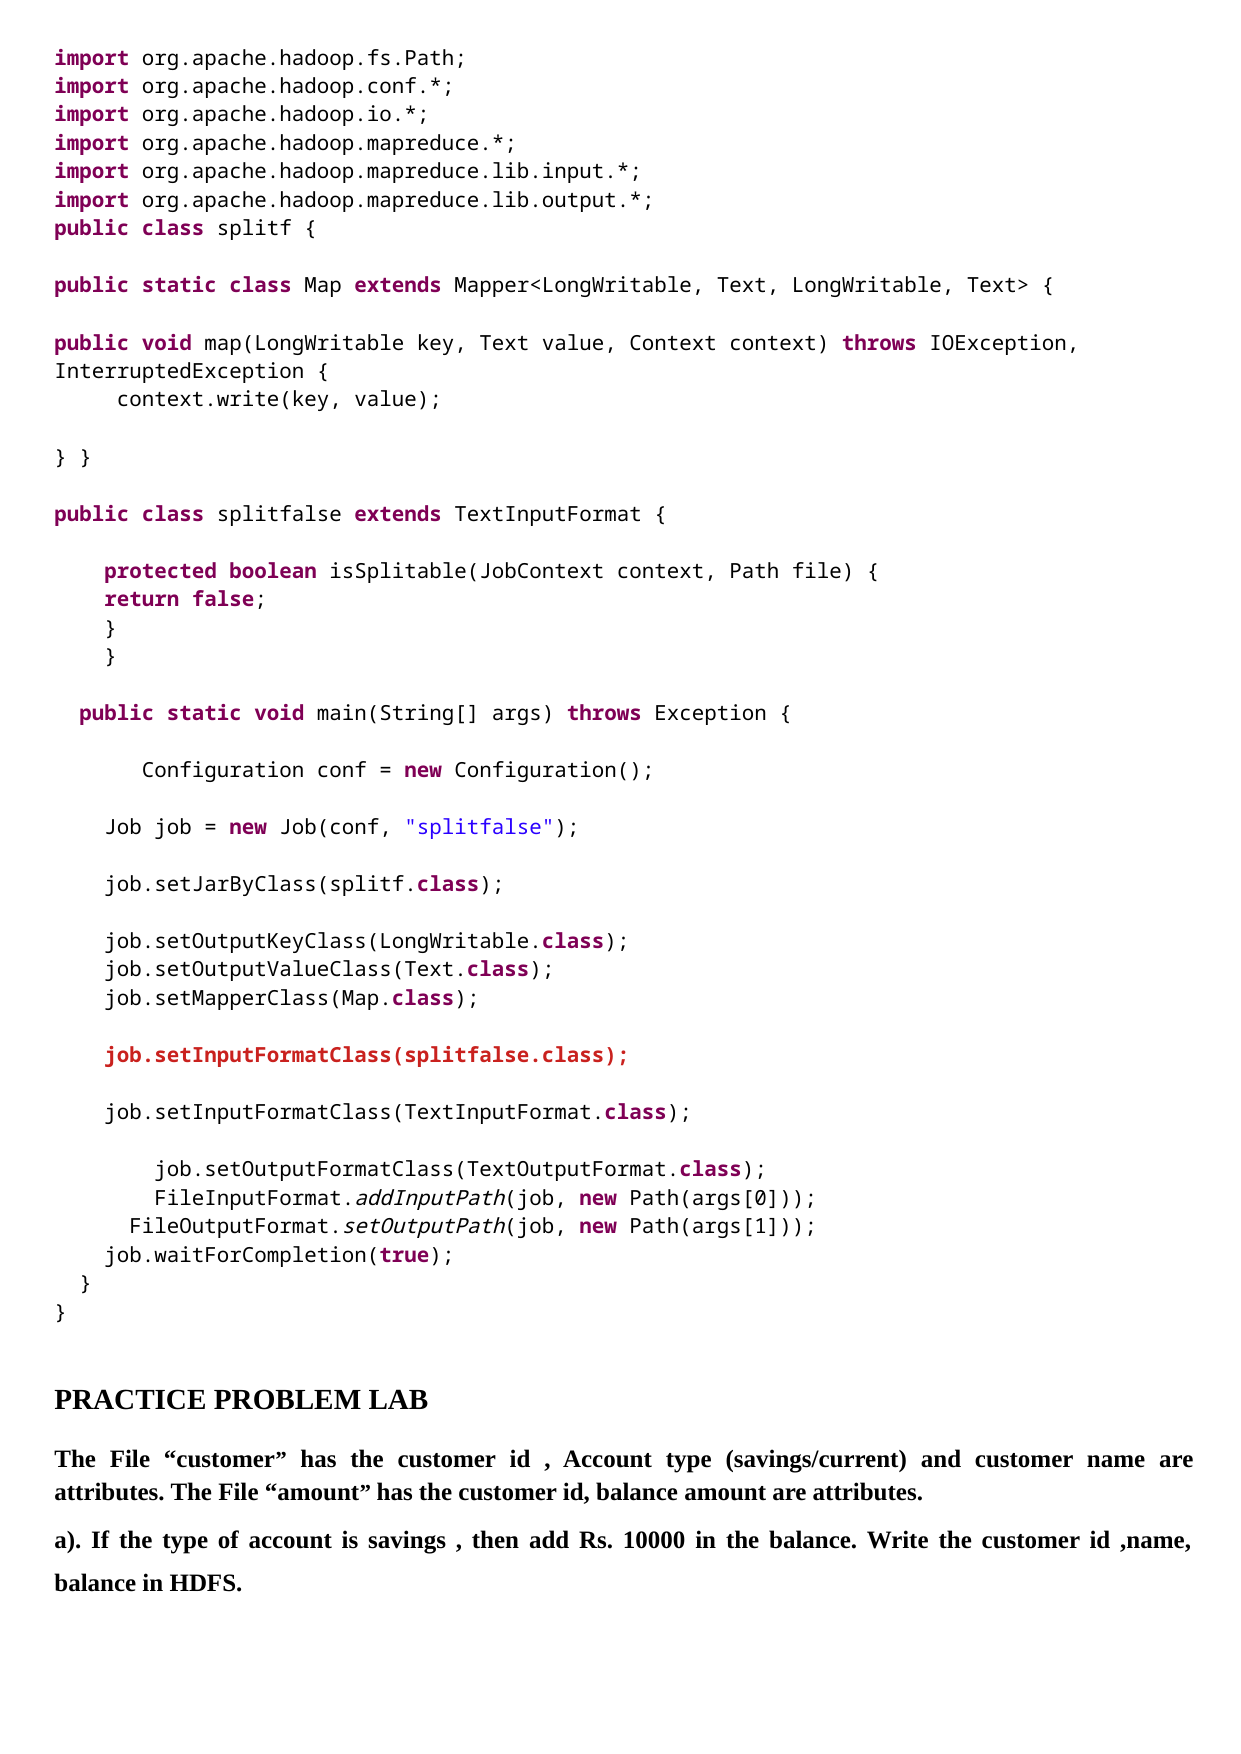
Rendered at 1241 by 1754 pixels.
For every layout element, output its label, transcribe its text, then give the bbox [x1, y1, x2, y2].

text import org.apache.hadoop.mapreduce.*; [54, 128, 1194, 156]
text job.setOutputValueClass(Text.class); [54, 954, 1194, 983]
text return false; [54, 584, 1194, 613]
text public class splitf { [54, 213, 1194, 242]
text FileInputFormat.addInputPath(job, new Path(args[0])); [54, 1183, 1194, 1211]
text public static class Map extends Mapper<LongWritable, Text, LongWritable, Text> { [54, 271, 1194, 299]
text import org.apache.hadoop.mapreduce.lib.input.*; [54, 156, 1194, 185]
text } [54, 613, 1194, 641]
text import org.apache.hadoop.fs.Path; [54, 43, 1194, 71]
text job.setJarByClass(splitf.class); [54, 869, 1194, 897]
text The File “customer” has the customer id , Account type (savings/current) and customer name are attributes. The File “amount” has the customer id, balance amount are attributes. [54, 1444, 1194, 1506]
text a). If the type of account is savings , then add Rs. 10000 in the balance. Write the customer id ,name, balance in HDFS. [54, 1525, 1194, 1597]
text } [54, 1297, 1194, 1325]
text job.setInputFormatClass(TextInputFormat.class); [54, 1097, 1194, 1126]
text job.setOutputKeyClass(LongWritable.class); [54, 926, 1194, 954]
text } } [54, 442, 1194, 470]
text public class splitfalse extends TextInputFormat { [54, 499, 1194, 527]
text import org.apache.hadoop.io.*; [54, 99, 1194, 128]
text job.setOutputFormatClass(TextOutputFormat.class); [54, 1154, 1194, 1183]
text job.setMapperClass(Map.class); [54, 983, 1194, 1011]
text import org.apache.hadoop.mapreduce.lib.output.*; [54, 185, 1194, 213]
text public static void main(String[] args) throws Exception { [54, 698, 1194, 727]
text Job job = new Job(conf, "splitfalse"); [54, 812, 1194, 841]
text protected boolean isSplitable(JobContext context, Path file) { [54, 556, 1194, 584]
text Configuration conf = new Configuration(); [54, 755, 1194, 784]
text PRACTICE PROBLEM LAB [54, 1382, 1194, 1416]
text job.waitForCompletion(true); [54, 1240, 1194, 1268]
text job.setInputFormatClass(splitfalse.class); [54, 1040, 1194, 1069]
text public void map(LongWritable key, Text value, Context context) throws IOException, InterruptedException { [54, 328, 1194, 384]
text import org.apache.hadoop.conf.*; [54, 71, 1194, 99]
text } [54, 641, 1194, 669]
text FileOutputFormat.setOutputPath(job, new Path(args[1])); [54, 1211, 1194, 1240]
text } [54, 1268, 1194, 1297]
text context.write(key, value); [54, 384, 1194, 413]
